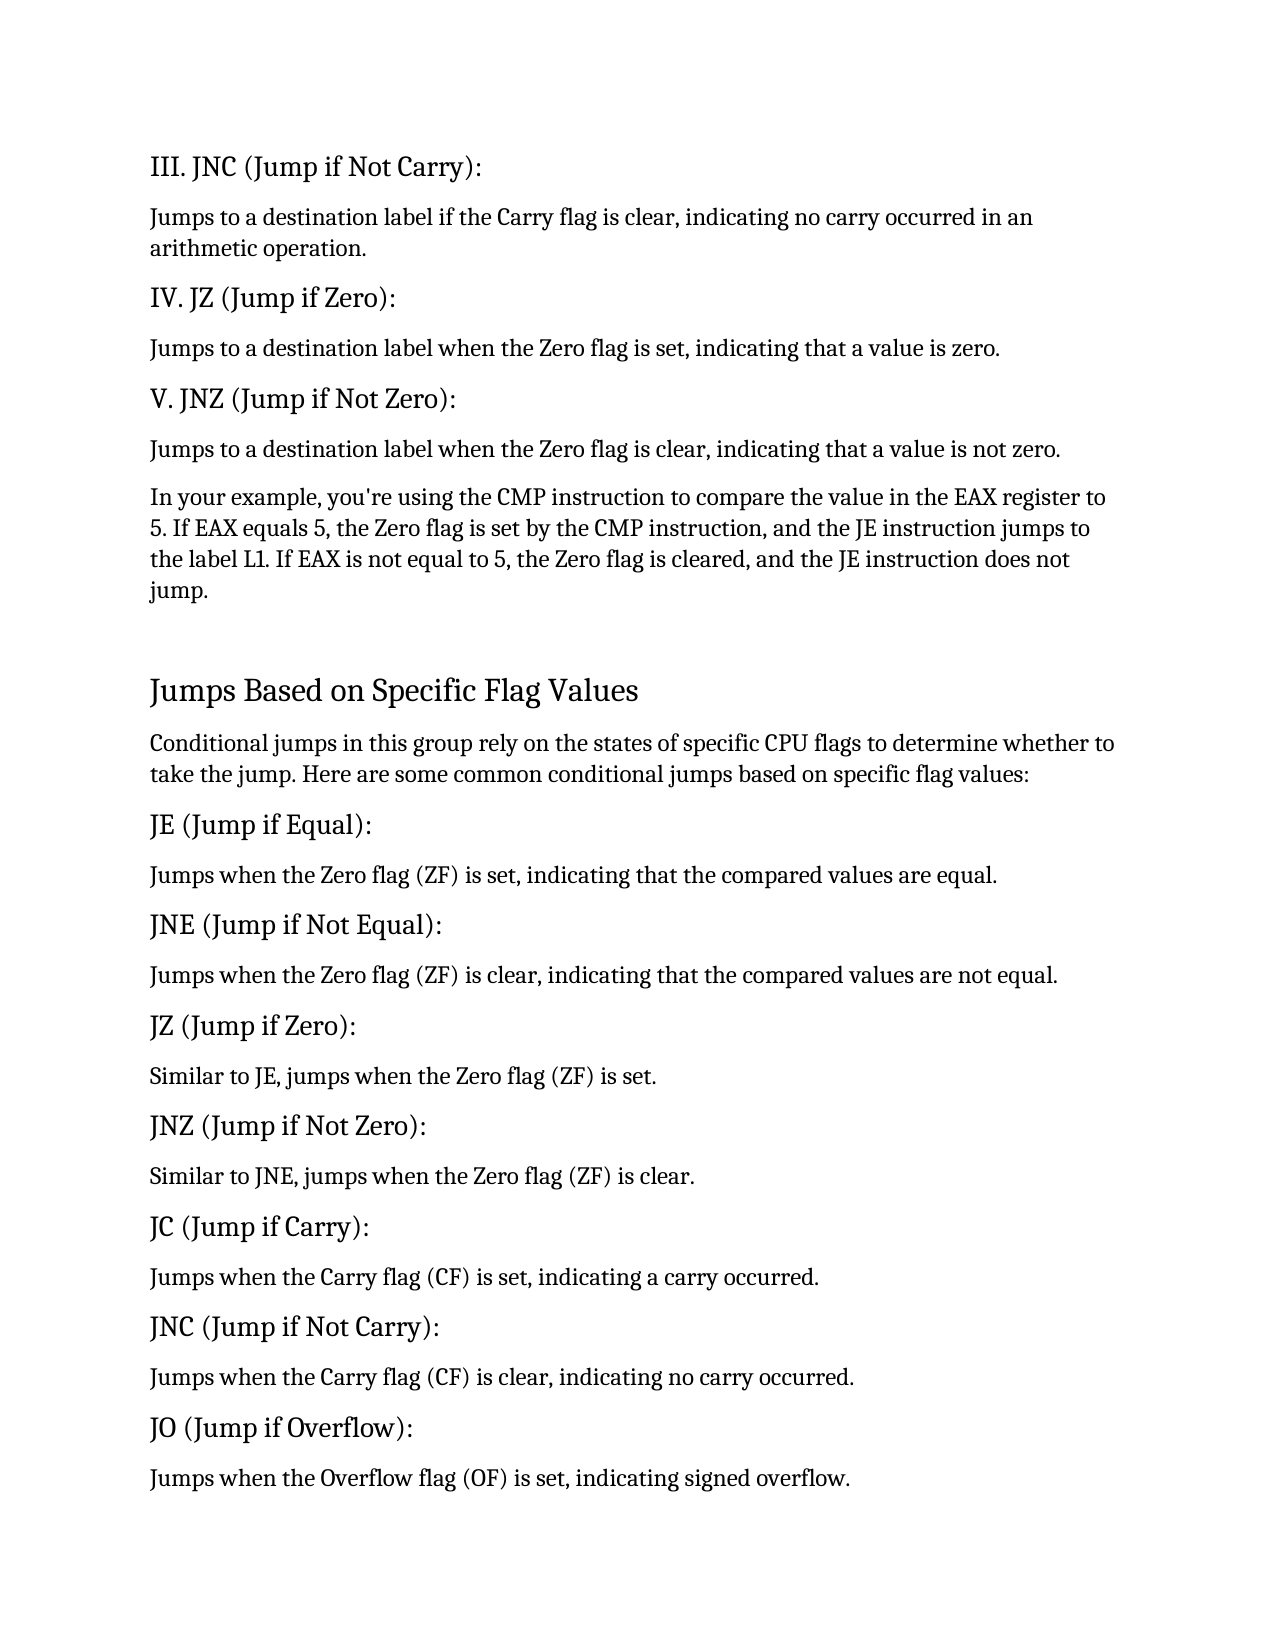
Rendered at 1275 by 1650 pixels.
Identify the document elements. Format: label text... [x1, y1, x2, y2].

text JZ (Jump if Zero): [150, 1009, 1125, 1042]
text IV. JZ (Jump if Zero): [150, 282, 1125, 315]
text JO (Jump if Overflow): [150, 1411, 1125, 1444]
text JNE (Jump if Not Equal): [150, 908, 1125, 942]
text Jumps when the Zero flag (ZF) is clear, indicating that the compared values are not equal. [150, 961, 1125, 990]
text Jumps to a destination label when the Zero flag is clear, indicating that a value is not zero. [150, 435, 1125, 464]
text Jumps when the Zero flag (ZF) is set, indicating that the compared values are equal. [150, 861, 1125, 889]
text Jumps when the Carry flag (CF) is set, indicating a carry occurred. [150, 1263, 1125, 1292]
text JE (Jump if Equal): [150, 808, 1125, 841]
text Conditional jumps in this group rely on the states of specific CPU flags to determine whether to take the jump. Here are some common conditional jumps based on specific flag values: [150, 729, 1125, 789]
text In your example, you're using the CMP instruction to compare the value in the EAX register to 5. If EAX equals 5, the Zero flag is set by the CMP instruction, and the JE instruction jumps to the label L1. If EAX is not equal to 5, the Zero flag is cleared, and the JE instruction does not jump. [150, 483, 1125, 604]
text V. JNZ (Jump if Not Zero): [150, 382, 1125, 416]
text JNZ (Jump if Not Zero): [150, 1109, 1125, 1143]
text Jumps when the Overflow flag (OF) is set, indicating signed overflow. [150, 1464, 1125, 1493]
text Jumps when the Carry flag (CF) is clear, indicating no carry occurred. [150, 1363, 1125, 1392]
text Similar to JNE, jumps when the Zero flag (ZF) is clear. [150, 1162, 1125, 1191]
text Similar to JE, jumps when the Zero flag (ZF) is set. [150, 1062, 1125, 1091]
text JNC (Jump if Not Carry): [150, 1311, 1125, 1344]
text Jumps to a destination label if the Carry flag is clear, indicating no carry occurred in an arithmetic operation. [150, 203, 1125, 263]
text Jumps Based on Specific Flag Values [150, 671, 1125, 709]
text JC (Jump if Carry): [150, 1210, 1125, 1243]
text III. JNC (Jump if Not Carry): [150, 150, 1125, 183]
text Jumps to a destination label when the Zero flag is set, indicating that a value is zero. [150, 334, 1125, 363]
